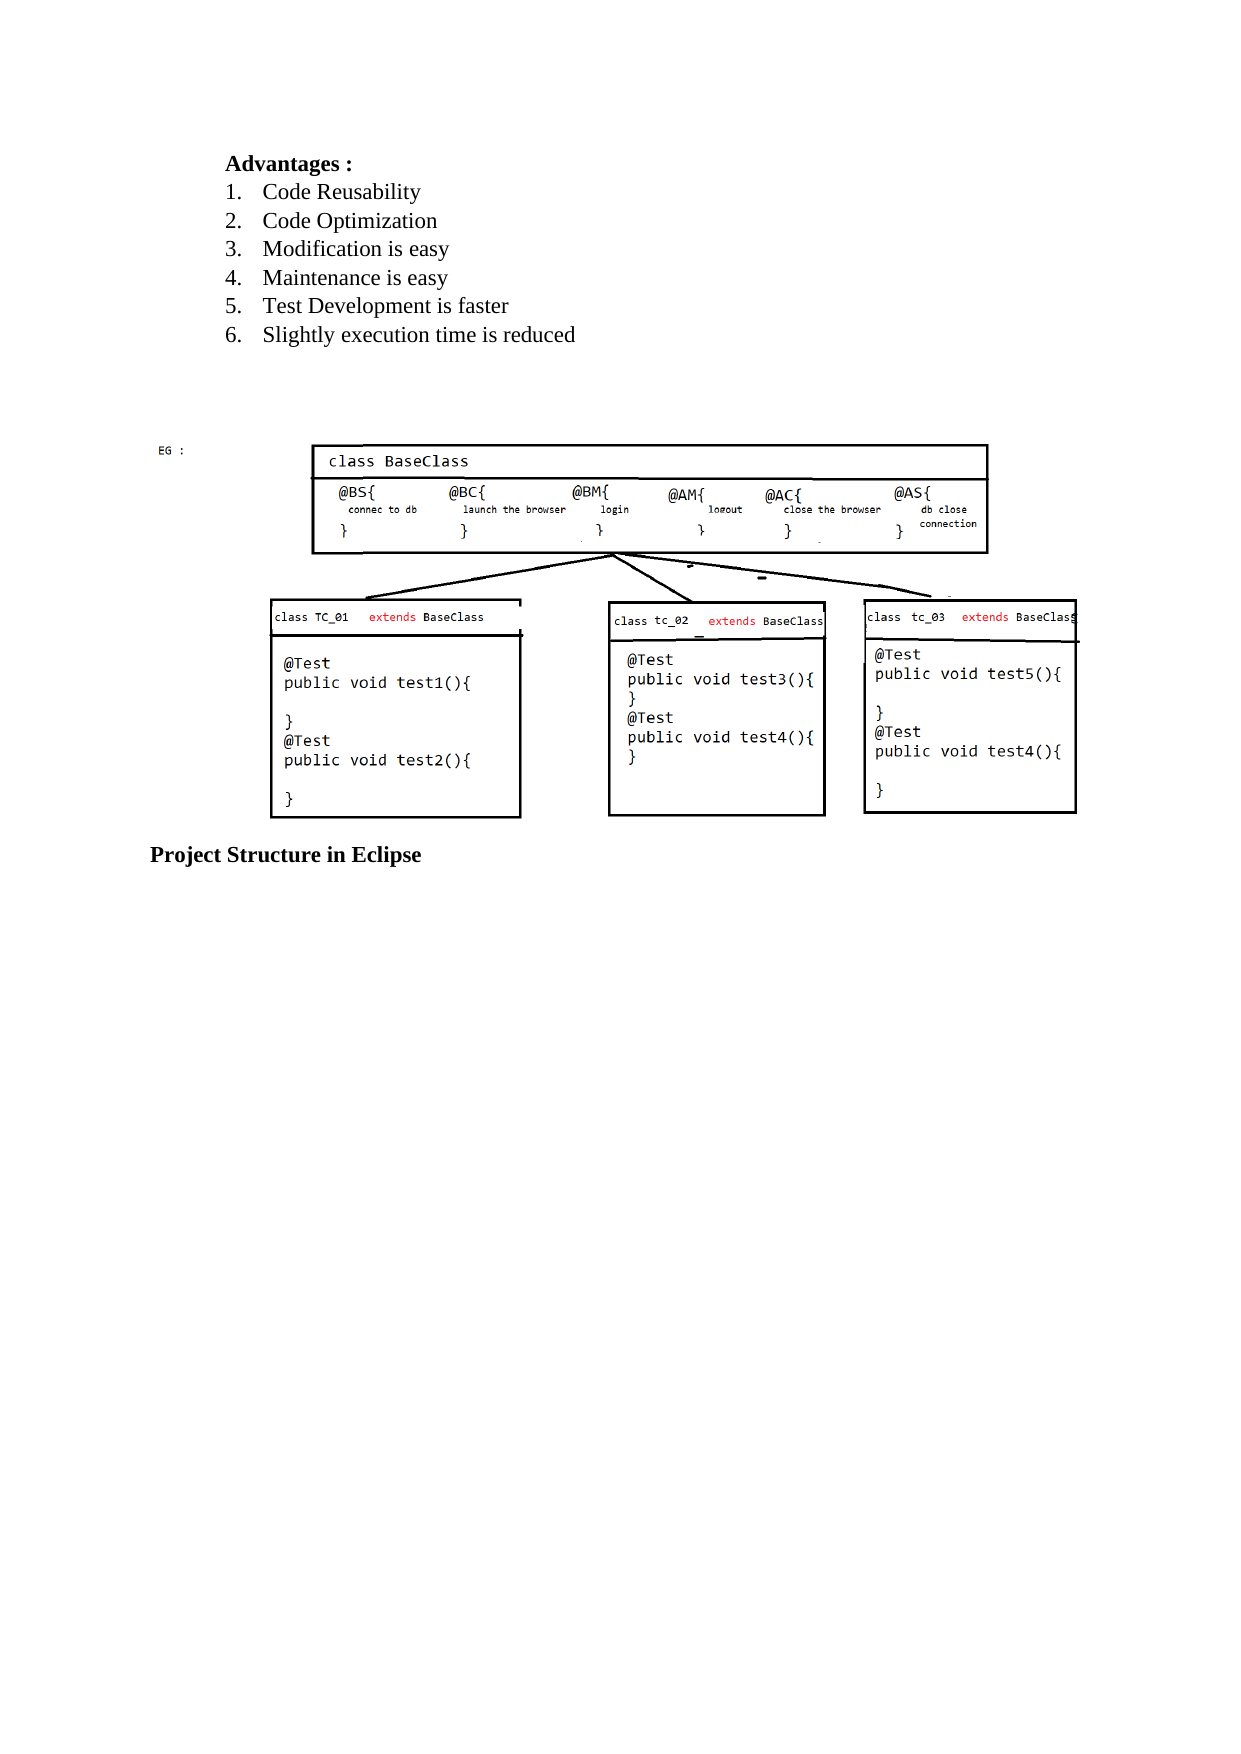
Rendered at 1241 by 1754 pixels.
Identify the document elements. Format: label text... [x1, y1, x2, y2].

list Code Reusability [225, 178, 1090, 205]
list Test Development is faster [225, 292, 1090, 318]
list Modification is easy [225, 235, 1090, 262]
list Code Optimization [225, 207, 1090, 233]
list Maintenance is easy [225, 264, 1090, 290]
list Advantages : [225, 150, 1090, 176]
picture [150, 439, 1085, 823]
list Slightly execution time is reduced [225, 321, 1090, 347]
text Project Structure in Eclipse [150, 841, 1090, 868]
